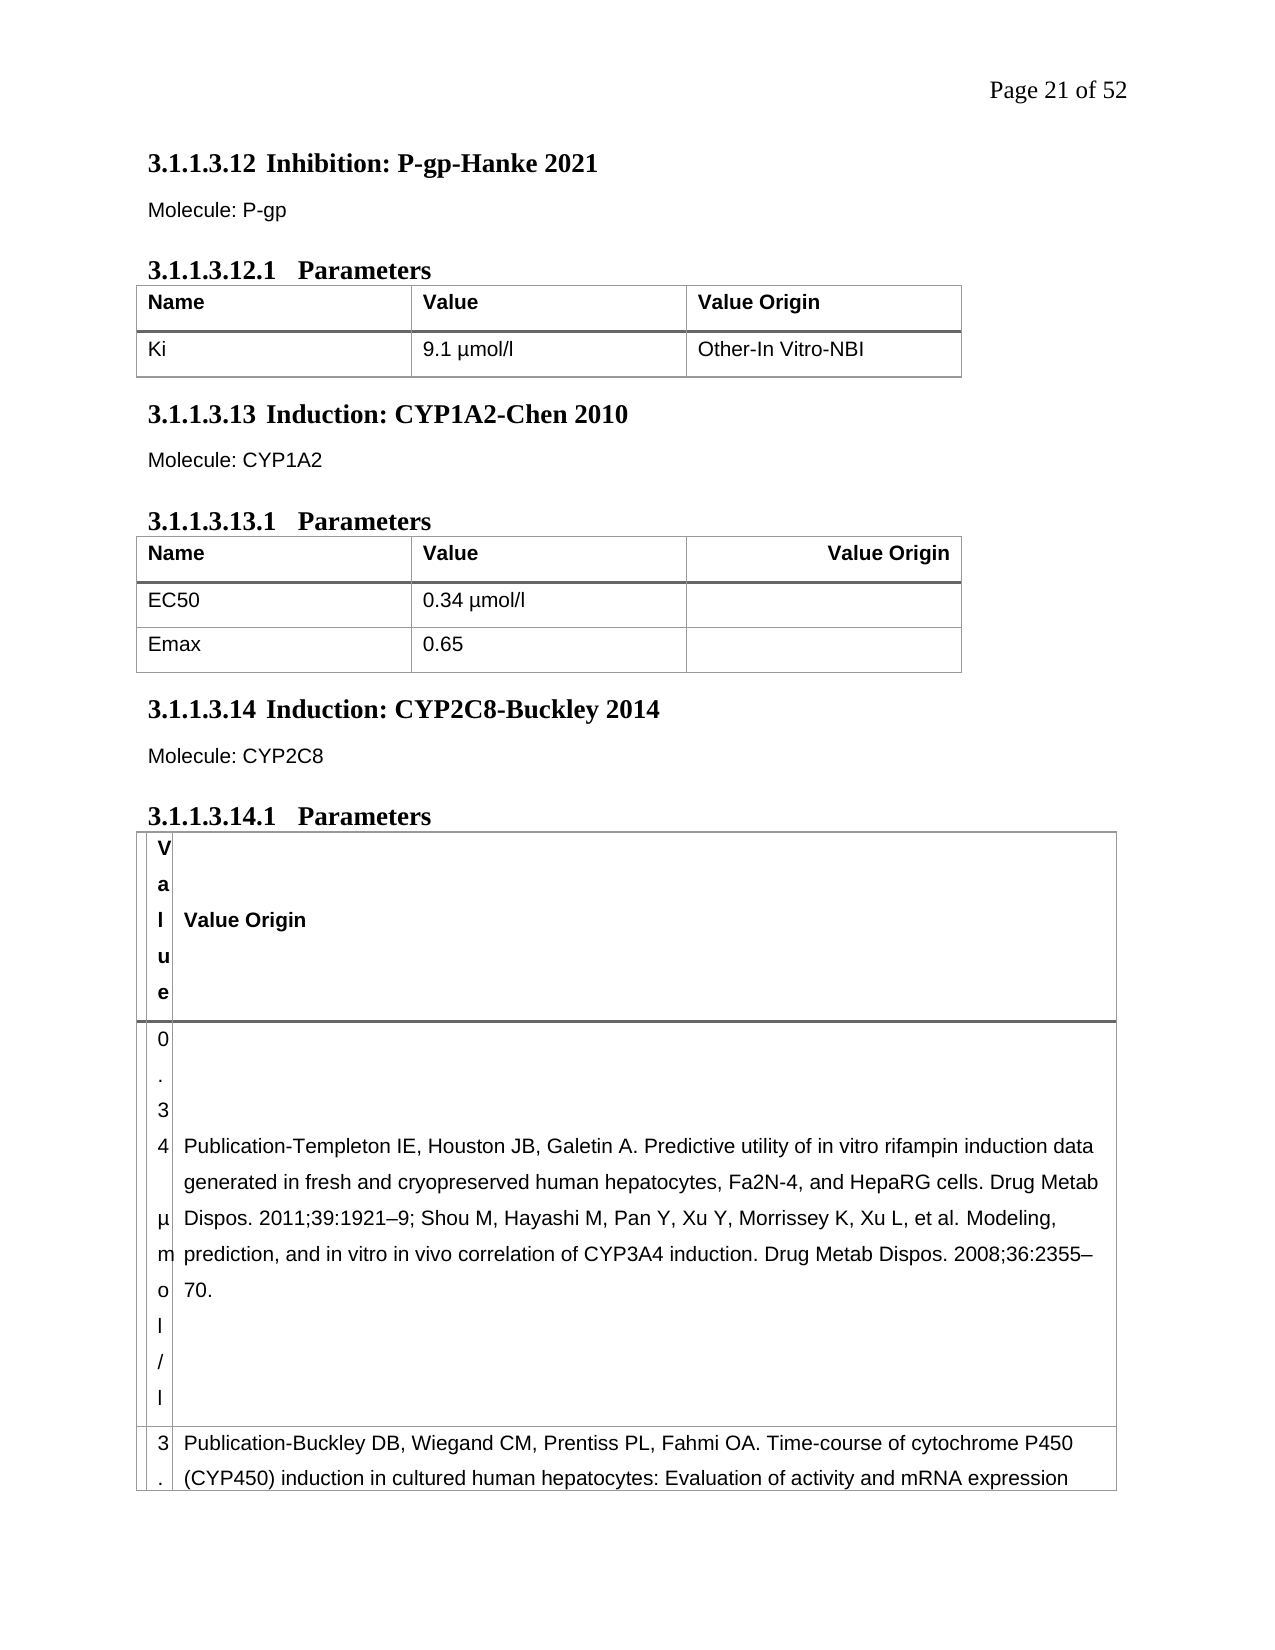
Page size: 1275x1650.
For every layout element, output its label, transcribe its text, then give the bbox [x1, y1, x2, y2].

table_cell 0.34 µmol/l [412, 584, 686, 627]
table_cell [687, 584, 961, 627]
table_cell 0.65 [412, 628, 686, 672]
subtitle Parameters [148, 505, 1127, 536]
table_header Name [137, 537, 411, 581]
table_header Value Origin [687, 537, 961, 581]
table_header Value Origin [687, 286, 961, 330]
text Molecule: P-gp [148, 197, 1127, 221]
table_header Value [412, 286, 686, 330]
subtitle Induction: CYP2C8-Buckley 2014 [148, 693, 1127, 725]
table_cell Other-In Vitro-NBI [687, 333, 961, 376]
table_cell Publication-Templeton IE, Houston JB, Galetin A. Predictive utility of in vitro rifampin induction data generated in fresh and cryopreserved human hepatocytes, Fa2N-4, and HepaRG cells. Drug Metab Dispos. 2011;39:1921–9; Shou M, Hayashi M, Pan Y, Xu Y, Morrissey K, Xu L, et al. Modeling, prediction, and in vitro in vivo correlation of CYP3A4 induction. Drug Metab Dispos. 2008;36:2355–70. [173, 1023, 1116, 1426]
table_cell Emax [137, 628, 411, 672]
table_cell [173, 1427, 1116, 1490]
text Molecule: CYP1A2 [148, 448, 1127, 472]
subtitle Parameters [148, 254, 1127, 285]
subtitle Parameters [148, 800, 1127, 831]
table_header Value [147, 833, 172, 1019]
text Molecule: CYP2C8 [148, 743, 1127, 767]
table_cell Ki [137, 333, 411, 376]
table_cell [687, 628, 961, 672]
table_cell EC50 [137, 584, 411, 627]
table_header Value Origin [173, 833, 1116, 1019]
table_header Name [137, 286, 411, 330]
table_cell 3.2 [147, 1427, 172, 1490]
table_cell 9.1 µmol/l [412, 333, 686, 376]
table_header Value [412, 537, 686, 581]
subtitle Inhibition: P-gp-Hanke 2021 [148, 148, 1127, 179]
subtitle Induction: CYP1A2-Chen 2010 [148, 398, 1127, 429]
table_cell 0.34 µmol/l [147, 1023, 172, 1426]
